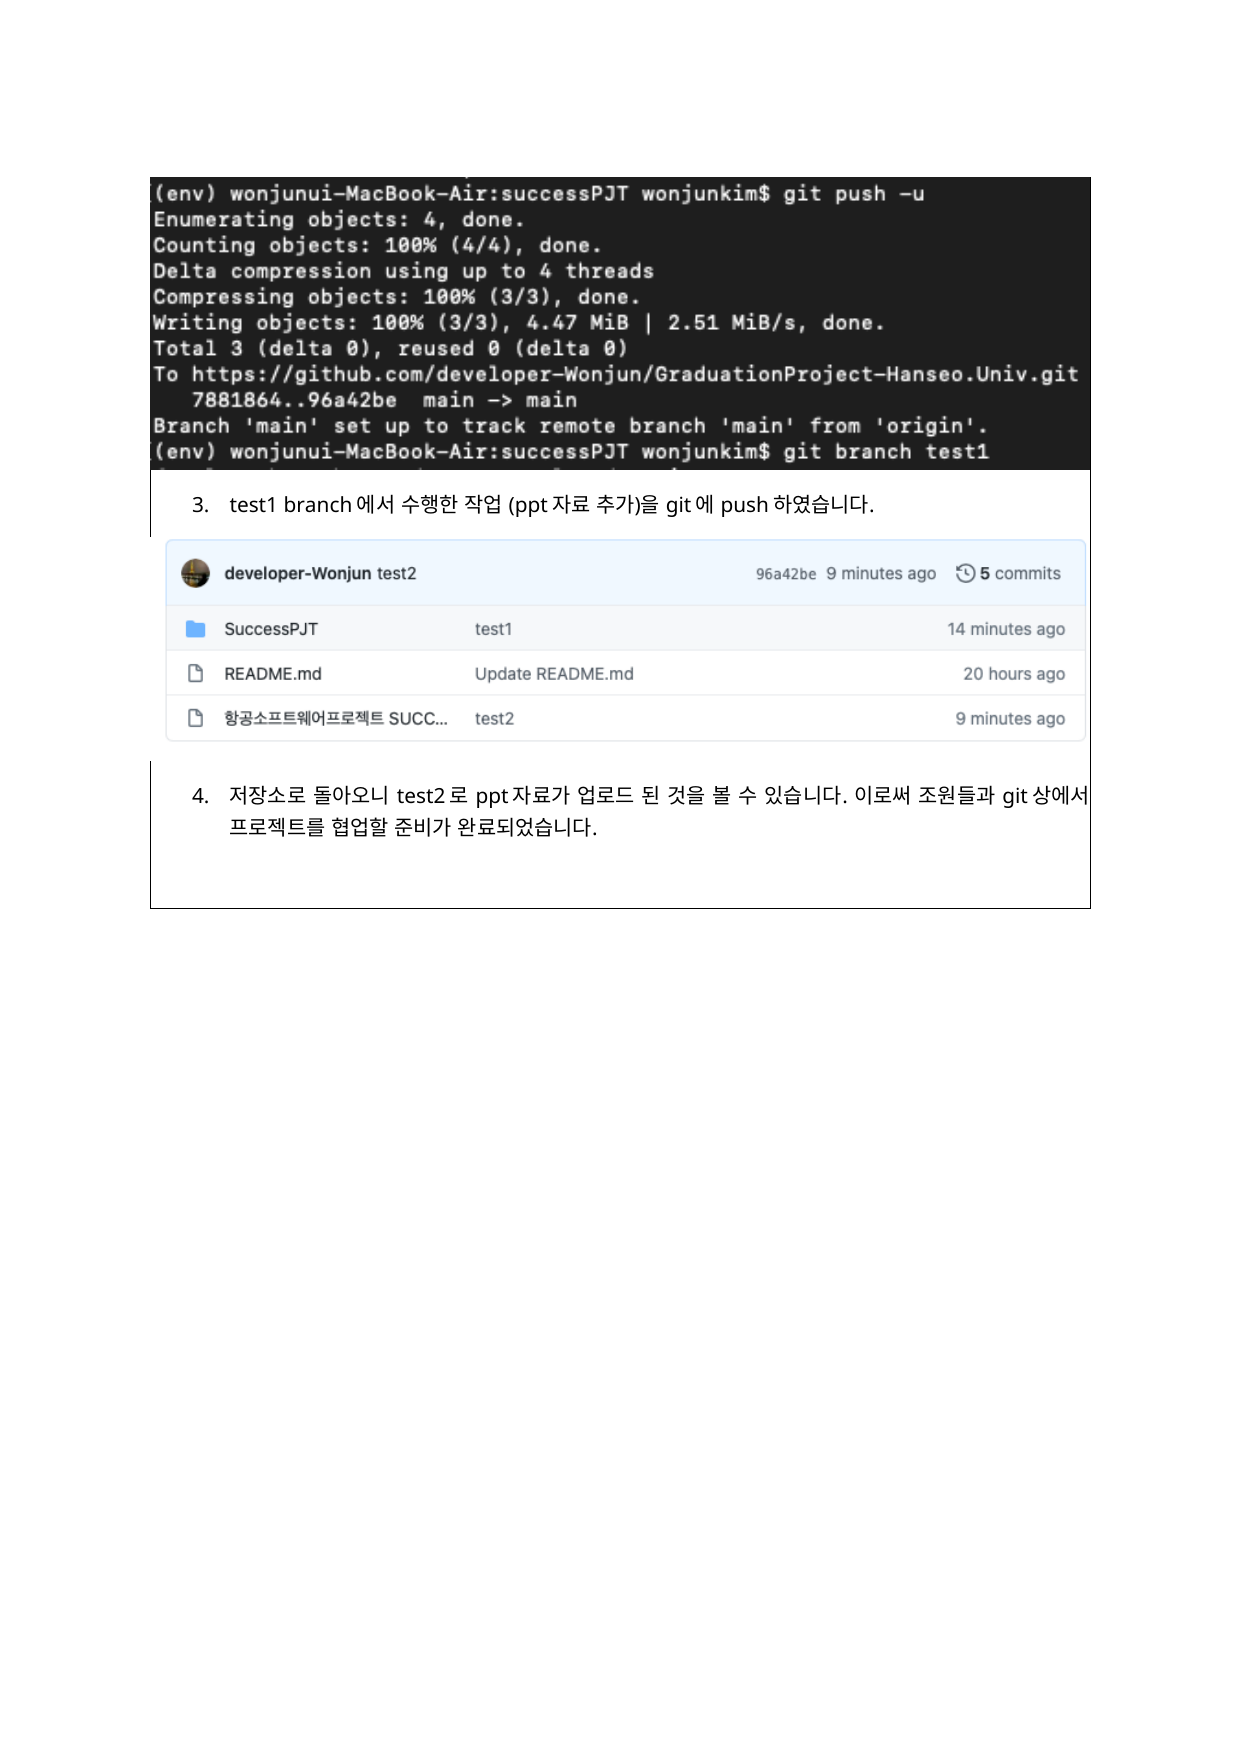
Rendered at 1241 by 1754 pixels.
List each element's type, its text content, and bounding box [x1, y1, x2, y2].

picture [150, 177, 1090, 470]
picture [150, 537, 1090, 761]
